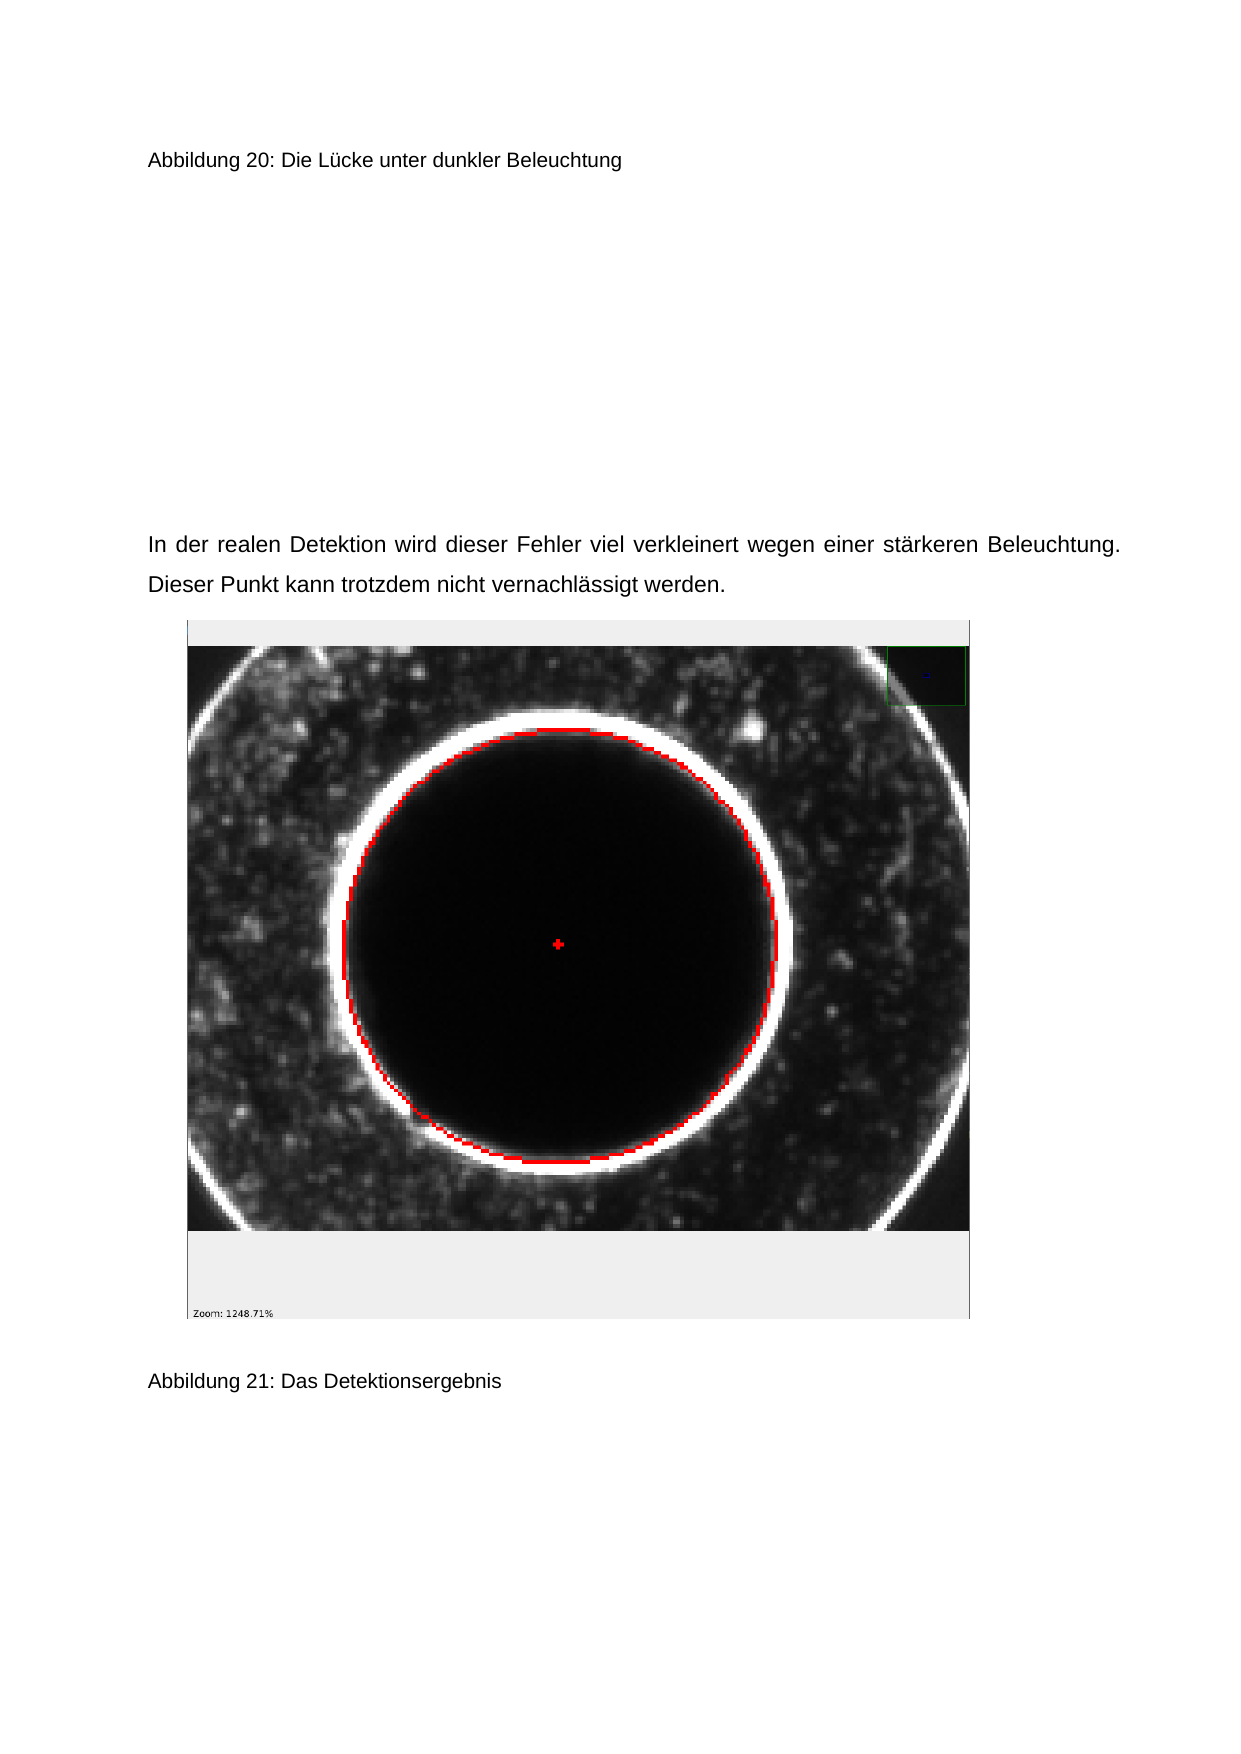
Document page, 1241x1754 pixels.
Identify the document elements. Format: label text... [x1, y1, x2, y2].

text In der realen Detektion wird dieser Fehler viel verkleinert wegen einer stärkeren Beleuchtung. Dieser Punkt kann trotzdem nicht vernachlässigt werden. [148, 531, 1122, 597]
text Abbildung 20: Die Lücke unter dunkler Beleuchtung [148, 148, 1122, 172]
picture [187, 620, 970, 1319]
